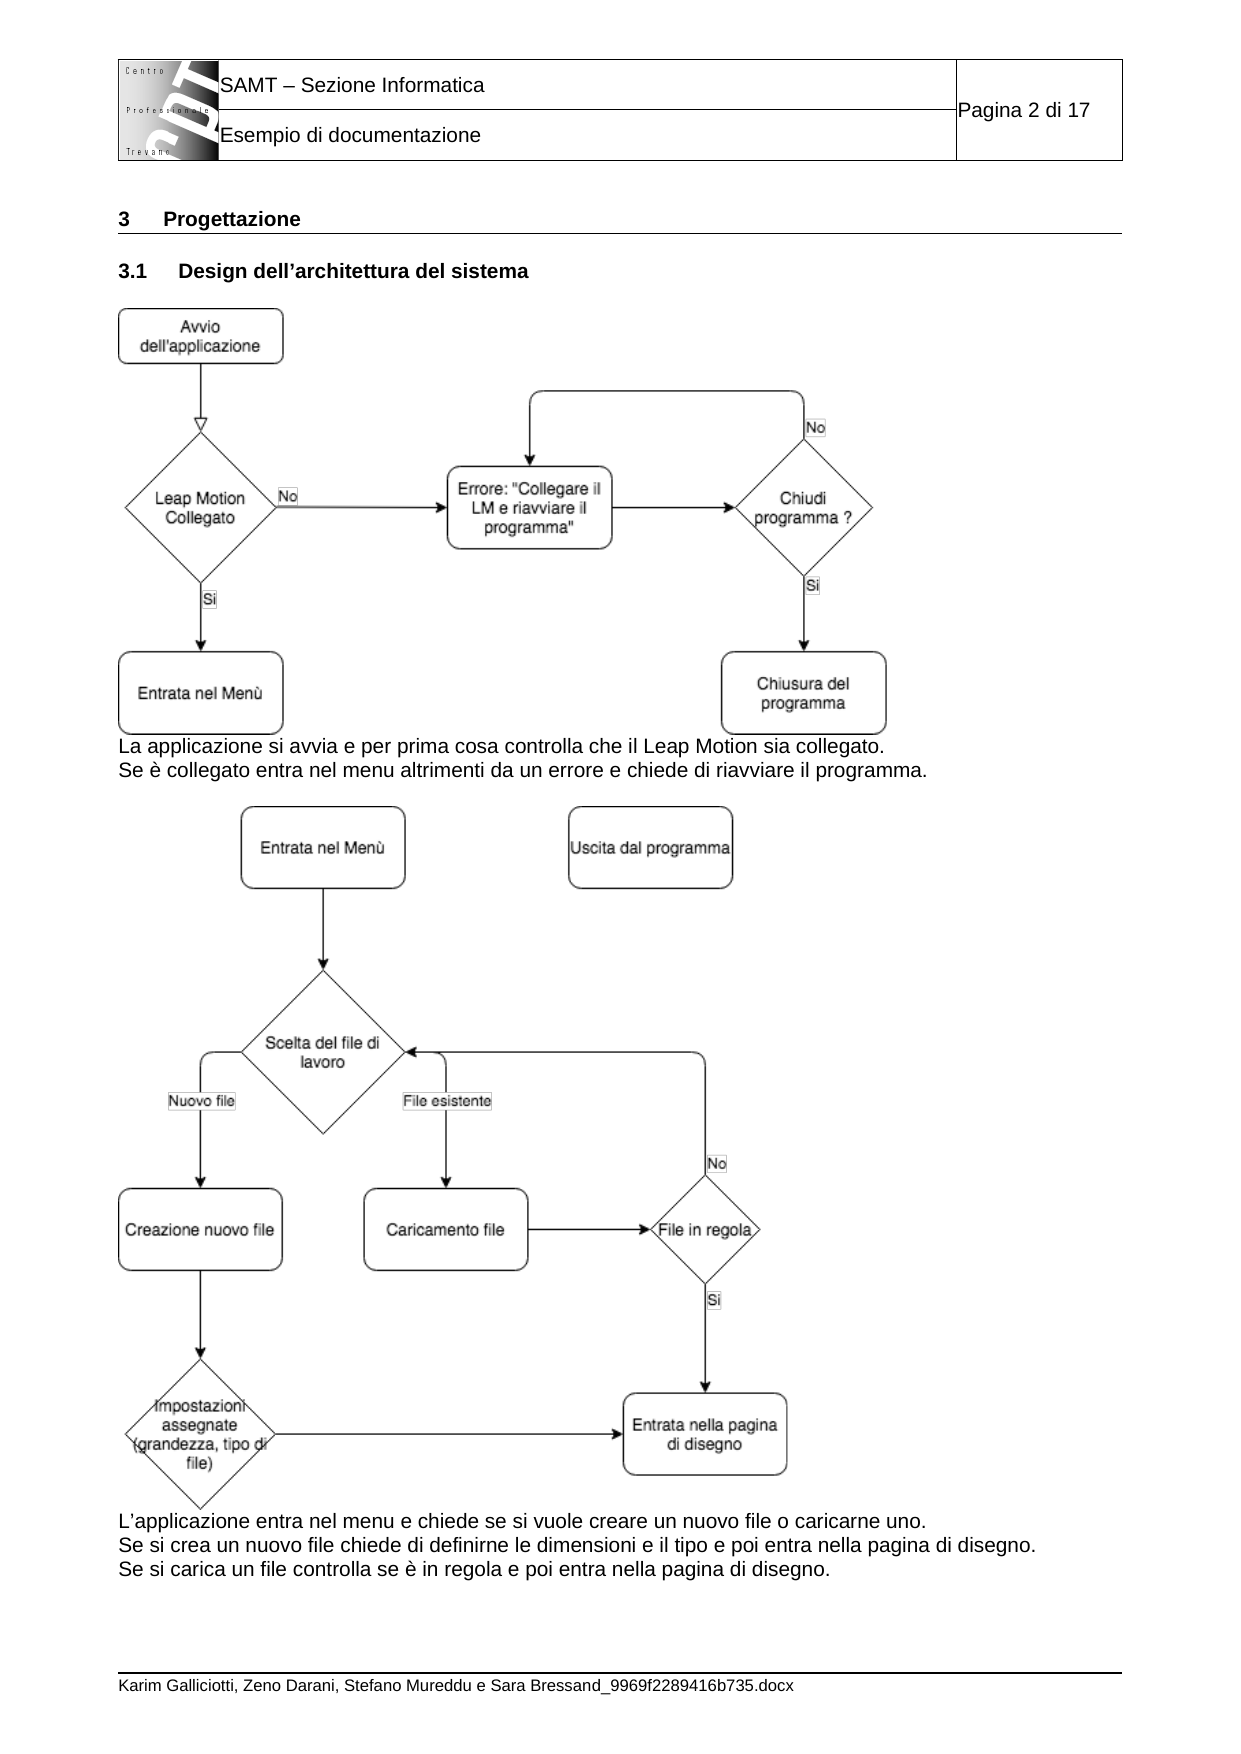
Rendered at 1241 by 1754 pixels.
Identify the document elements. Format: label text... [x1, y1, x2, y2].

subtitle Design dell’architettura del sistema [118, 259, 1122, 283]
picture [118, 806, 788, 1510]
subtitle Progettazione [118, 207, 1122, 233]
text Se si carica un file controlla se è in regola e poi entra nella pagina di disegno. [118, 1557, 1122, 1581]
text L’applicazione entra nel menu e chiede se si vuole creare un nuovo file o caricarne uno. [118, 1509, 1122, 1533]
text Se si crea un nuovo file chiede di definirne le dimensioni e il tipo e poi entra nella pagina di disegno. [118, 1533, 1122, 1557]
picture [118, 308, 887, 735]
picture [118, 60, 219, 160]
text La applicazione si avvia e per prima cosa controlla che il Leap Motion sia collegato. [118, 734, 1122, 758]
text Se è collegato entra nel menu altrimenti da un errore e chiede di riavviare il programma. [118, 758, 1122, 782]
